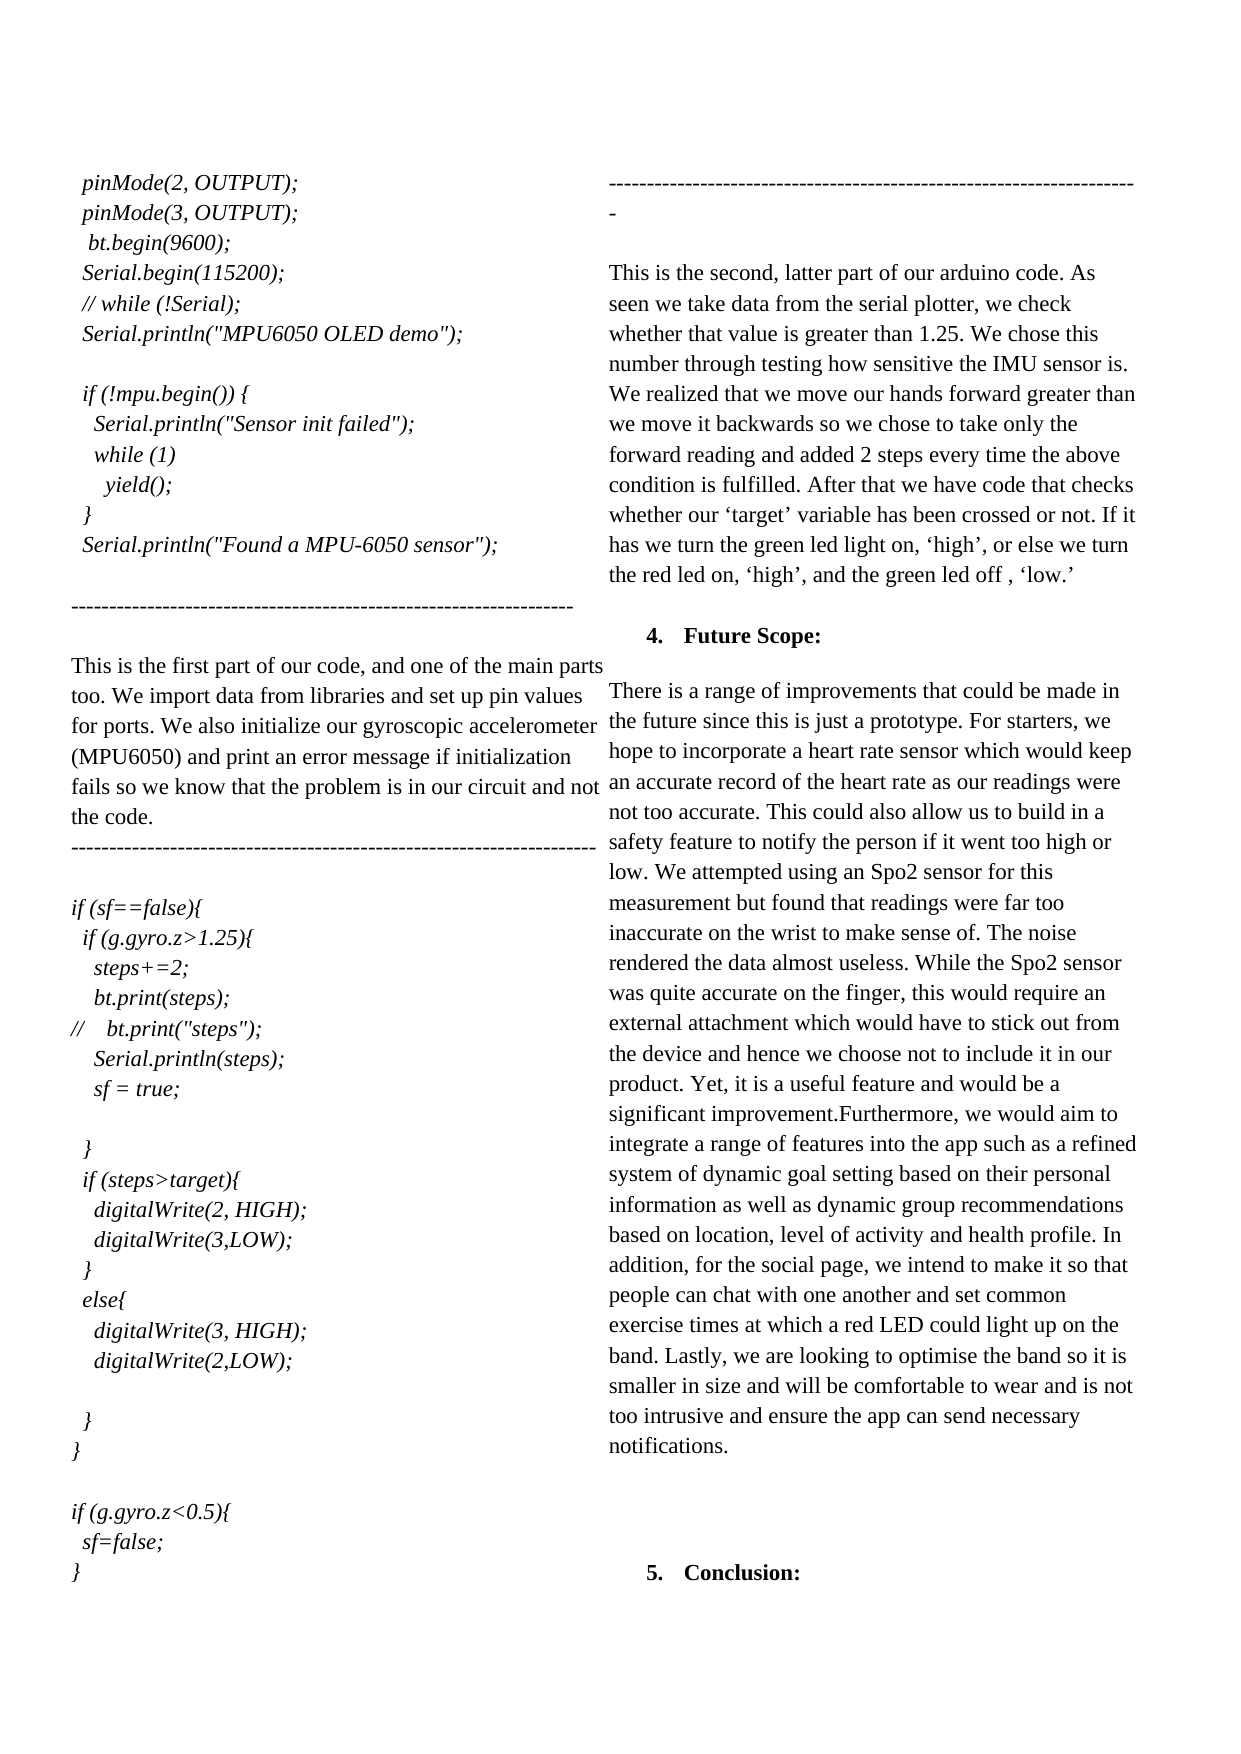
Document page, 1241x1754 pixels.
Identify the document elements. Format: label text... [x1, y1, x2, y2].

text sf = true; [71, 1075, 604, 1101]
text if (g.gyro.z>1.25){ [71, 924, 604, 950]
text This is the first part of our code, and one of the main parts too. We import data from libraries and set up pin values for ports. We also initialize our gyroscopic accelerometer (MPU6050) and print an error message if initialization fails so we know that the problem is in our circuit and not the code. [71, 652, 604, 829]
text sf=false; [71, 1528, 604, 1554]
text // while (!Serial); [71, 289, 604, 316]
text bt.begin(9600); [71, 229, 604, 256]
text } [71, 1437, 604, 1464]
text } [71, 501, 604, 527]
text digitalWrite(2, HIGH); [71, 1196, 604, 1222]
text Serial.begin(115200); [71, 259, 604, 286]
text --------------------------------------------------------------------- [71, 833, 604, 860]
text This is the second, latter part of our arduino code. As seen we take data from the serial plotter, we check whether that value is greater than 1.25. We chose this number through testing how sensitive the IMU sensor is. We realized that we move our hands forward greater than we move it backwards so we chose to take only the forward reading and added 2 steps every time the above condition is fulfilled. After that we have code that checks whether our ‘target’ variable has been crossed or not. If it has we turn the green led light on, ‘high’, or else we turn the red led on, ‘high’, and the green led off , ‘low.’ [608, 259, 1142, 588]
text digitalWrite(3,LOW); [71, 1226, 604, 1252]
list Future Scope: [646, 622, 1142, 648]
text pinMode(2, OUTPUT); [71, 169, 604, 195]
text } [71, 1135, 604, 1162]
text pinMode(3, OUTPUT); [71, 199, 604, 225]
text bt.print(steps); [71, 984, 604, 1011]
text digitalWrite(3, HIGH); [71, 1317, 604, 1343]
text Serial.println("Found a MPU-6050 sensor"); [71, 531, 604, 558]
text steps+=2; [71, 954, 604, 981]
text digitalWrite(2,LOW); [71, 1347, 604, 1373]
text yield(); [71, 471, 604, 497]
text There is a range of improvements that could be made in the future since this is just a prototype. For starters, we hope to incorporate a heart rate sensor which would keep an accurate record of the heart rate as our readings were not too accurate. This could also allow us to build in a safety feature to notify the person if it went too high or low. We attempted using an Spo2 sensor for this measurement but found that readings were far too inaccurate on the wrist to make sense of. The noise rendered the data almost useless. While the Spo2 sensor was quite accurate on the finger, this would require an external attachment which would have to stick out from the device and hence we choose not to include it in our product. Yet, it is a useful feature and would be a significant improvement.Furthermore, we would aim to integrate a range of features into the app such as a refined system of dynamic goal setting based on their personal information as well as dynamic group recommendations based on location, level of activity and health profile. In addition, for the social page, we intend to make it so that people can chat with one another and set common exercise times at which a red LED could light up on the band. Lastly, we are looking to optimise the band so it is smaller in size and will be comfortable to wear and is not too intrusive and ensure the app can send necessary notifications. [608, 677, 1142, 1459]
text Serial.println("Sensor init failed"); [71, 410, 604, 437]
text while (1) [71, 441, 604, 467]
text if (steps>target){ [71, 1166, 604, 1192]
text ---------------------------------------------------------------------- [608, 169, 1142, 225]
list Conclusion: [646, 1559, 1142, 1585]
text if (g.gyro.z<0.5){ [71, 1498, 604, 1524]
text if (sf==false){ [71, 894, 604, 920]
text } [71, 1256, 604, 1283]
text } [71, 1558, 604, 1585]
text Serial.println(steps); [71, 1045, 604, 1071]
text ------------------------------------------------------------------ [71, 592, 604, 618]
text if (!mpu.begin()) { [71, 380, 604, 407]
text else{ [71, 1286, 604, 1313]
text // bt.print("steps"); [71, 1014, 604, 1041]
text } [71, 1407, 604, 1434]
text Serial.println("MPU6050 OLED demo"); [71, 320, 604, 346]
